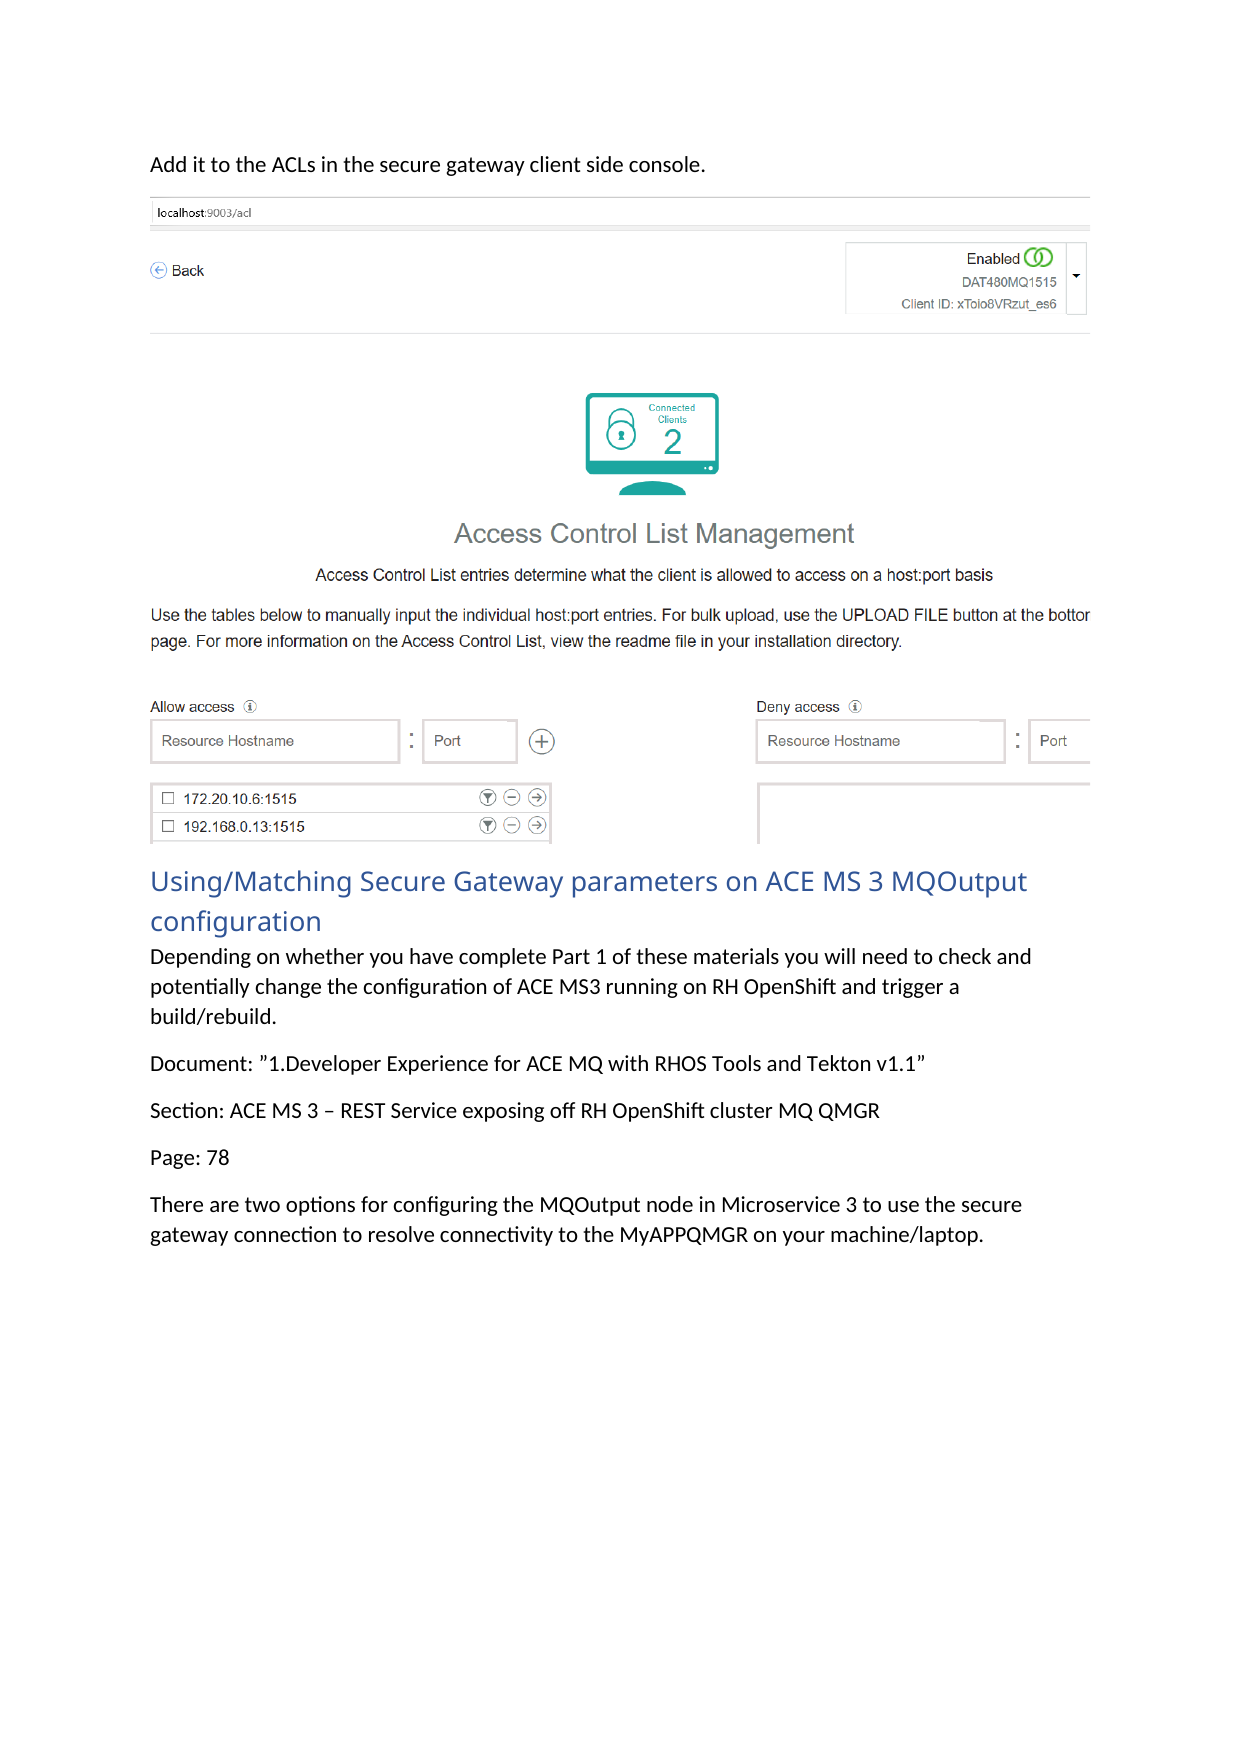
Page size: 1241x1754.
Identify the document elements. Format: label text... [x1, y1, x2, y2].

text Document: ”1.Developer Experience for ACE MQ with RHOS Tools and Tekton v1.1” [150, 1049, 1090, 1077]
text Section: ACE MS 3 – REST Service exposing off RH OpenShift cluster MQ QMGR [150, 1096, 1090, 1124]
text Depending on whether you have complete Part 1 of these materials you will need to check and potentially change the configuration of ACE MS3 running on RH OpenShift and trigger a build/rebuild. [150, 942, 1090, 1030]
text Page: 78 [150, 1143, 1090, 1171]
text There are two options for configuring the MQOutput node in Microservice 3 to use the secure gateway connection to resolve connectivity to the MyAPPQMGR on your machine/laptop. [150, 1190, 1090, 1248]
picture [150, 196, 1091, 844]
text Add it to the ACLs in the secure gateway client side console. [150, 150, 1090, 178]
subtitle Using/Matching Secure Gateway parameters on ACE MS 3 MQOutput configuration [150, 862, 1090, 939]
